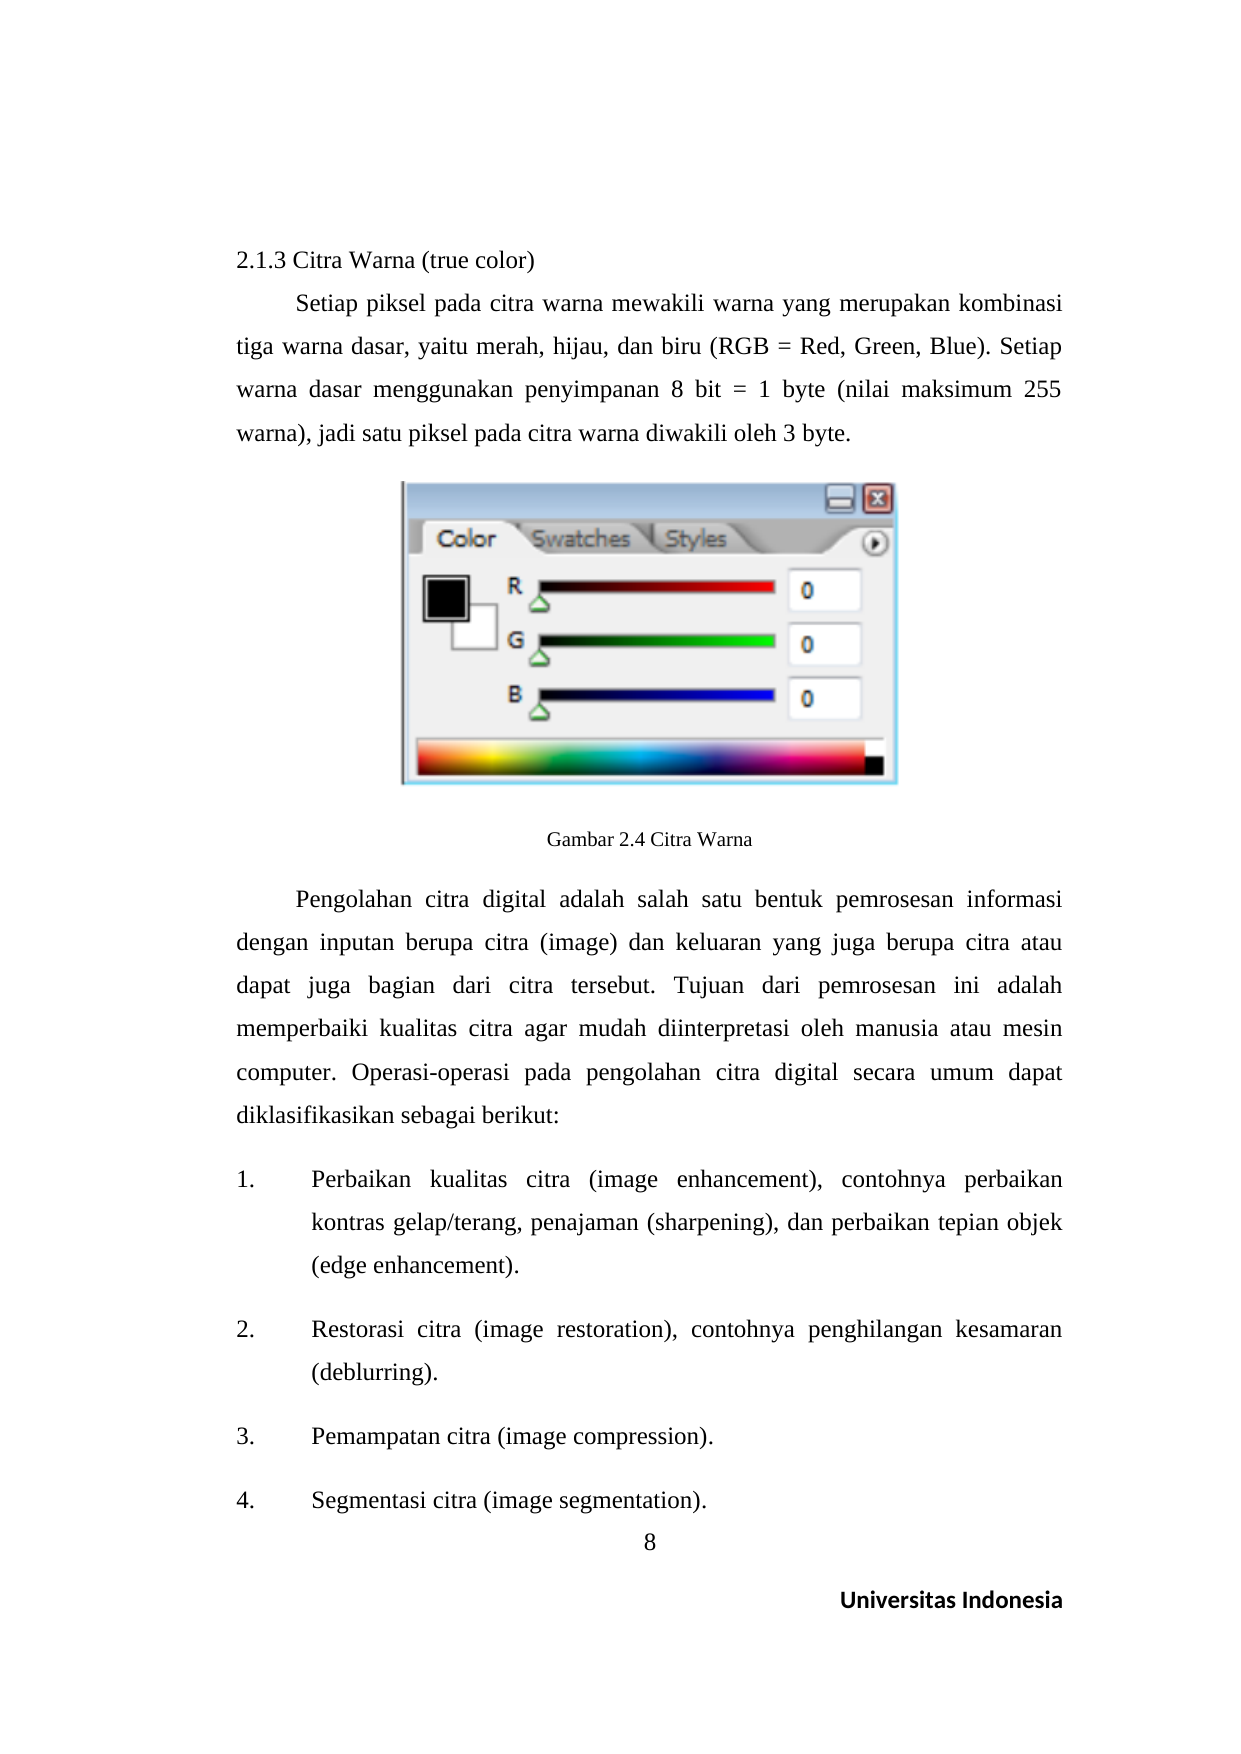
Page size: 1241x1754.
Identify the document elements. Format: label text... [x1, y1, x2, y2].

text 4. Segmentasi citra (image segmentation). [236, 1485, 1063, 1514]
subtitle Citra Warna (true color) [236, 245, 1063, 274]
text Gambar 2.4 Citra Warna [236, 827, 1063, 851]
picture [398, 481, 902, 788]
text 1. Perbaikan kualitas citra (image enhancement), contohnya perbaikan kontras gelap/terang, penajaman (sharpening), dan perbaikan tepian objek (edge enhancement). [236, 1164, 1063, 1279]
text 2. Restorasi citra (image restoration), contohnya penghilangan kesamaran (deblurring). [236, 1314, 1063, 1386]
text Pengolahan citra digital adalah salah satu bentuk pemrosesan informasi dengan inputan berupa citra (image) dan keluaran yang juga berupa citra atau dapat juga bagian dari citra tersebut. Tujuan dari pemrosesan ini adalah memperbaiki kualitas citra agar mudah diinterpretasi oleh manusia atau mesin computer. Operasi-operasi pada pengolahan citra digital secara umum dapat diklasifikasikan sebagai berikut: [236, 884, 1063, 1128]
text Setiap piksel pada citra warna mewakili warna yang merupakan kombinasi tiga warna dasar, yaitu merah, hijau, dan biru (RGB = Red, Green, Blue). Setiap warna dasar menggunakan penyimpanan 8 bit = 1 byte (nilai maksimum 255 warna), jadi satu piksel pada citra warna diwakili oleh 3 byte. [236, 288, 1063, 446]
text 3. Pemampatan citra (image compression). [236, 1421, 1063, 1450]
